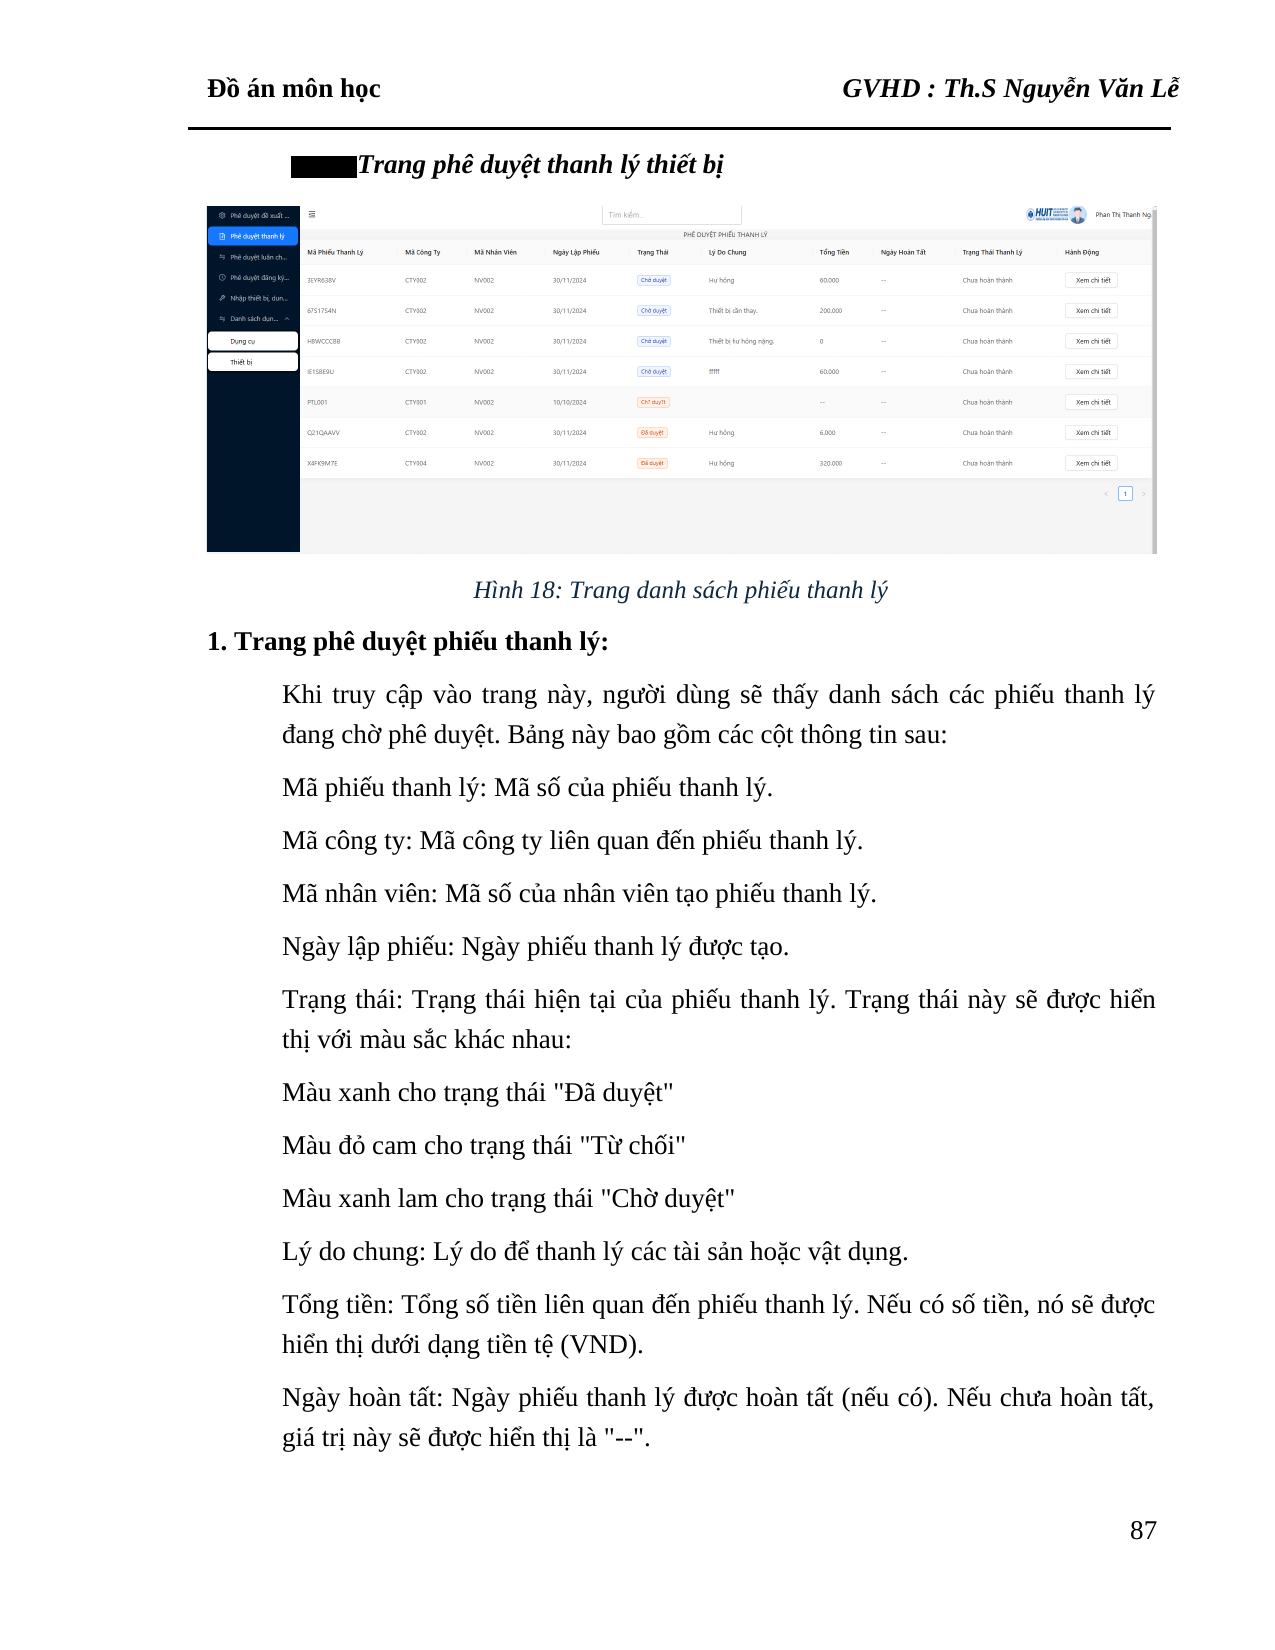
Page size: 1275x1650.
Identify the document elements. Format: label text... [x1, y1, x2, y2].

text Màu đỏ cam cho trạng thái "Từ chối" [282, 1129, 1157, 1160]
text 1. Trang phê duyệt phiếu thanh lý: [207, 625, 1157, 656]
text Mã nhân viên: Mã số của nhân viên tạo phiếu thanh lý. [282, 877, 1157, 908]
text Mã công ty: Mã công ty liên quan đến phiếu thanh lý. [282, 824, 1157, 855]
text Ngày lập phiếu: Ngày phiếu thanh lý được tạo. [282, 930, 1157, 961]
text Màu xanh cho trạng thái "Đã duyệt" [282, 1076, 1157, 1107]
text Tổng tiền: Tổng số tiền liên quan đến phiếu thanh lý. Nếu có số tiền, nó sẽ được hiển thị dưới dạng tiền tệ (VND). [282, 1288, 1157, 1359]
text Mã phiếu thanh lý: Mã số của phiếu thanh lý. [282, 771, 1157, 802]
text Trạng thái: Trạng thái hiện tại của phiếu thanh lý. Trạng thái này sẽ được hiển thị với màu sắc khác nhau: [282, 983, 1157, 1054]
subtitle Trang phê duyệt thanh lý thiết bị [291, 148, 1157, 179]
text Ngày hoàn tất: Ngày phiếu thanh lý được hoàn tất (nếu có). Nếu chưa hoàn tất, giá trị này sẽ được hiển thị là "--". [282, 1381, 1157, 1453]
text Màu xanh lam cho trạng thái "Chờ duyệt" [282, 1182, 1157, 1213]
text Lý do chung: Lý do để thanh lý các tài sản hoặc vật dụng. [282, 1235, 1157, 1266]
picture [206, 206, 1157, 554]
text Khi truy cập vào trang này, người dùng sẽ thấy danh sách các phiếu thanh lý đang chờ phê duyệt. Bảng này bao gồm các cột thông tin sau: [282, 678, 1157, 749]
